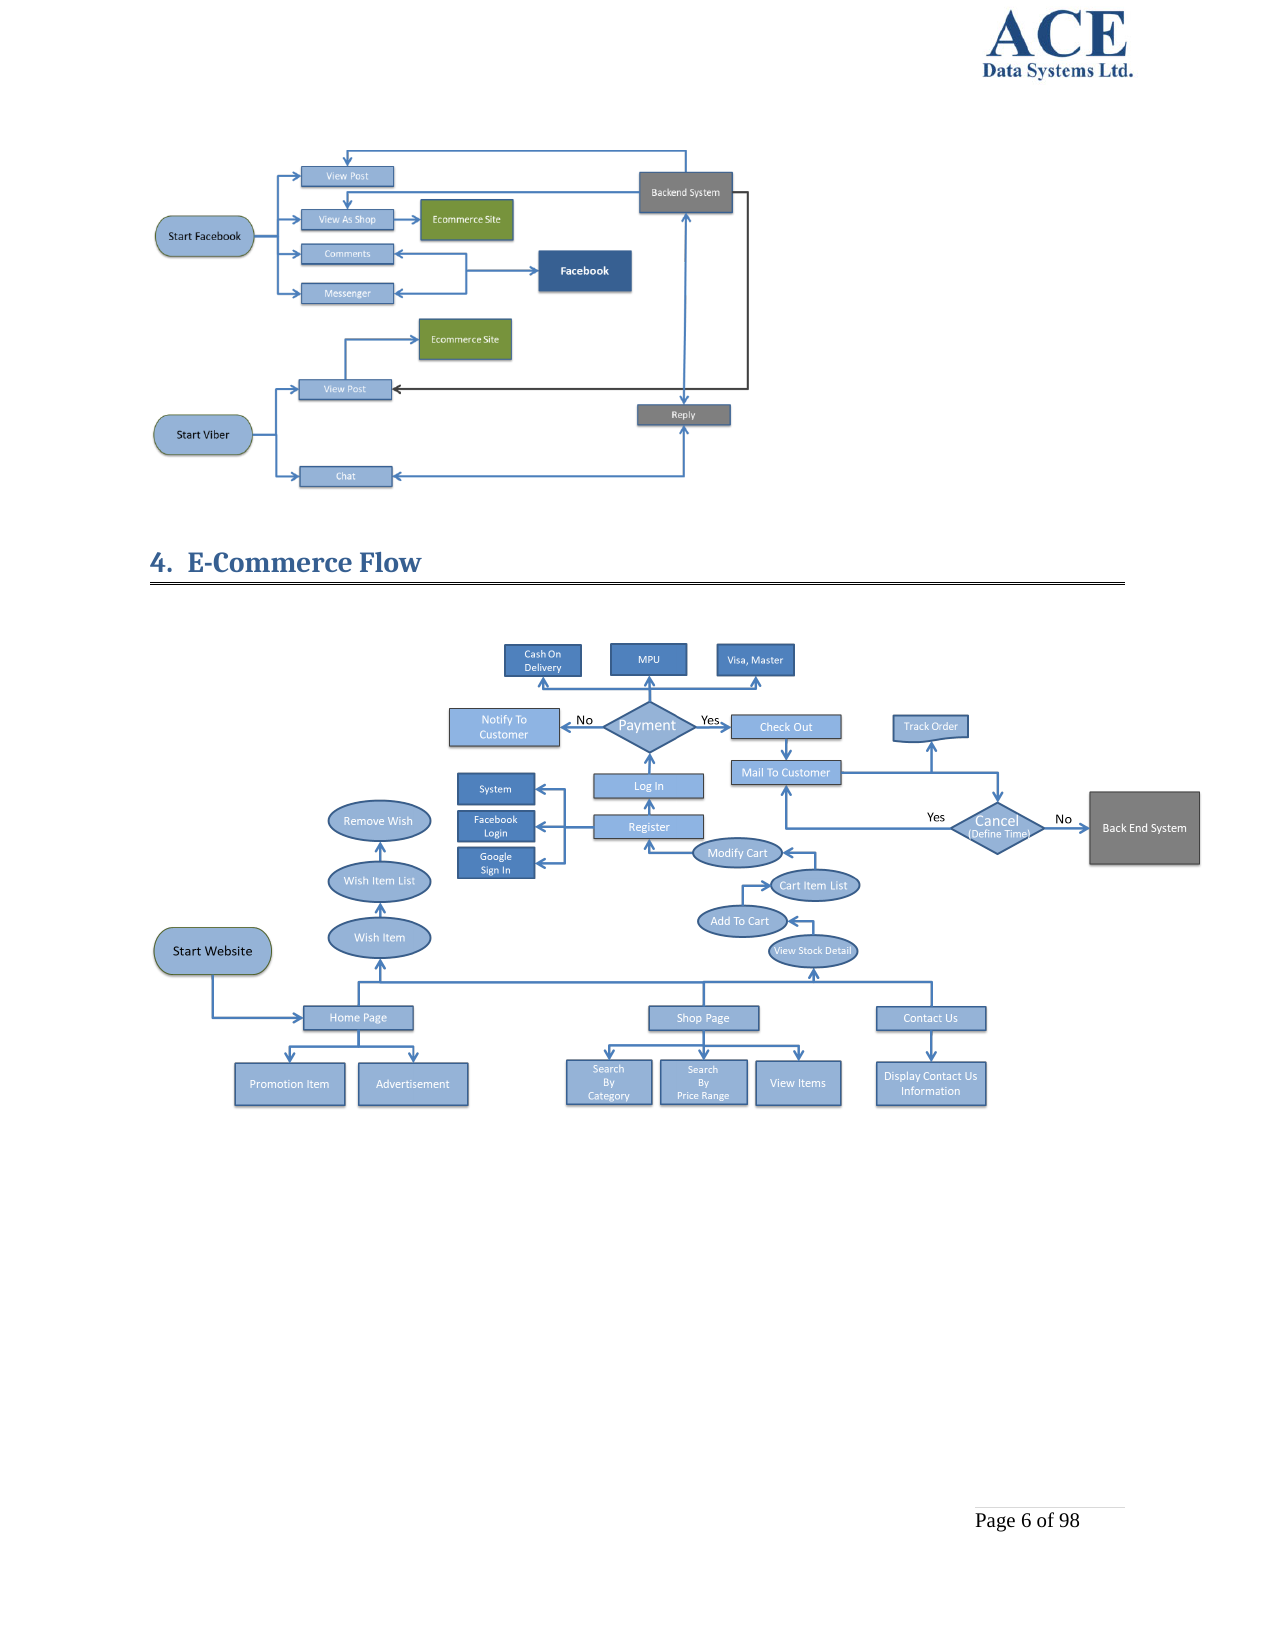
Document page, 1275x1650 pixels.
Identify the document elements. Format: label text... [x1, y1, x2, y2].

subtitle E-Commerce Flow [150, 546, 1125, 582]
picture [975, 0, 1141, 87]
picture [150, 150, 749, 493]
picture [150, 643, 1203, 1114]
